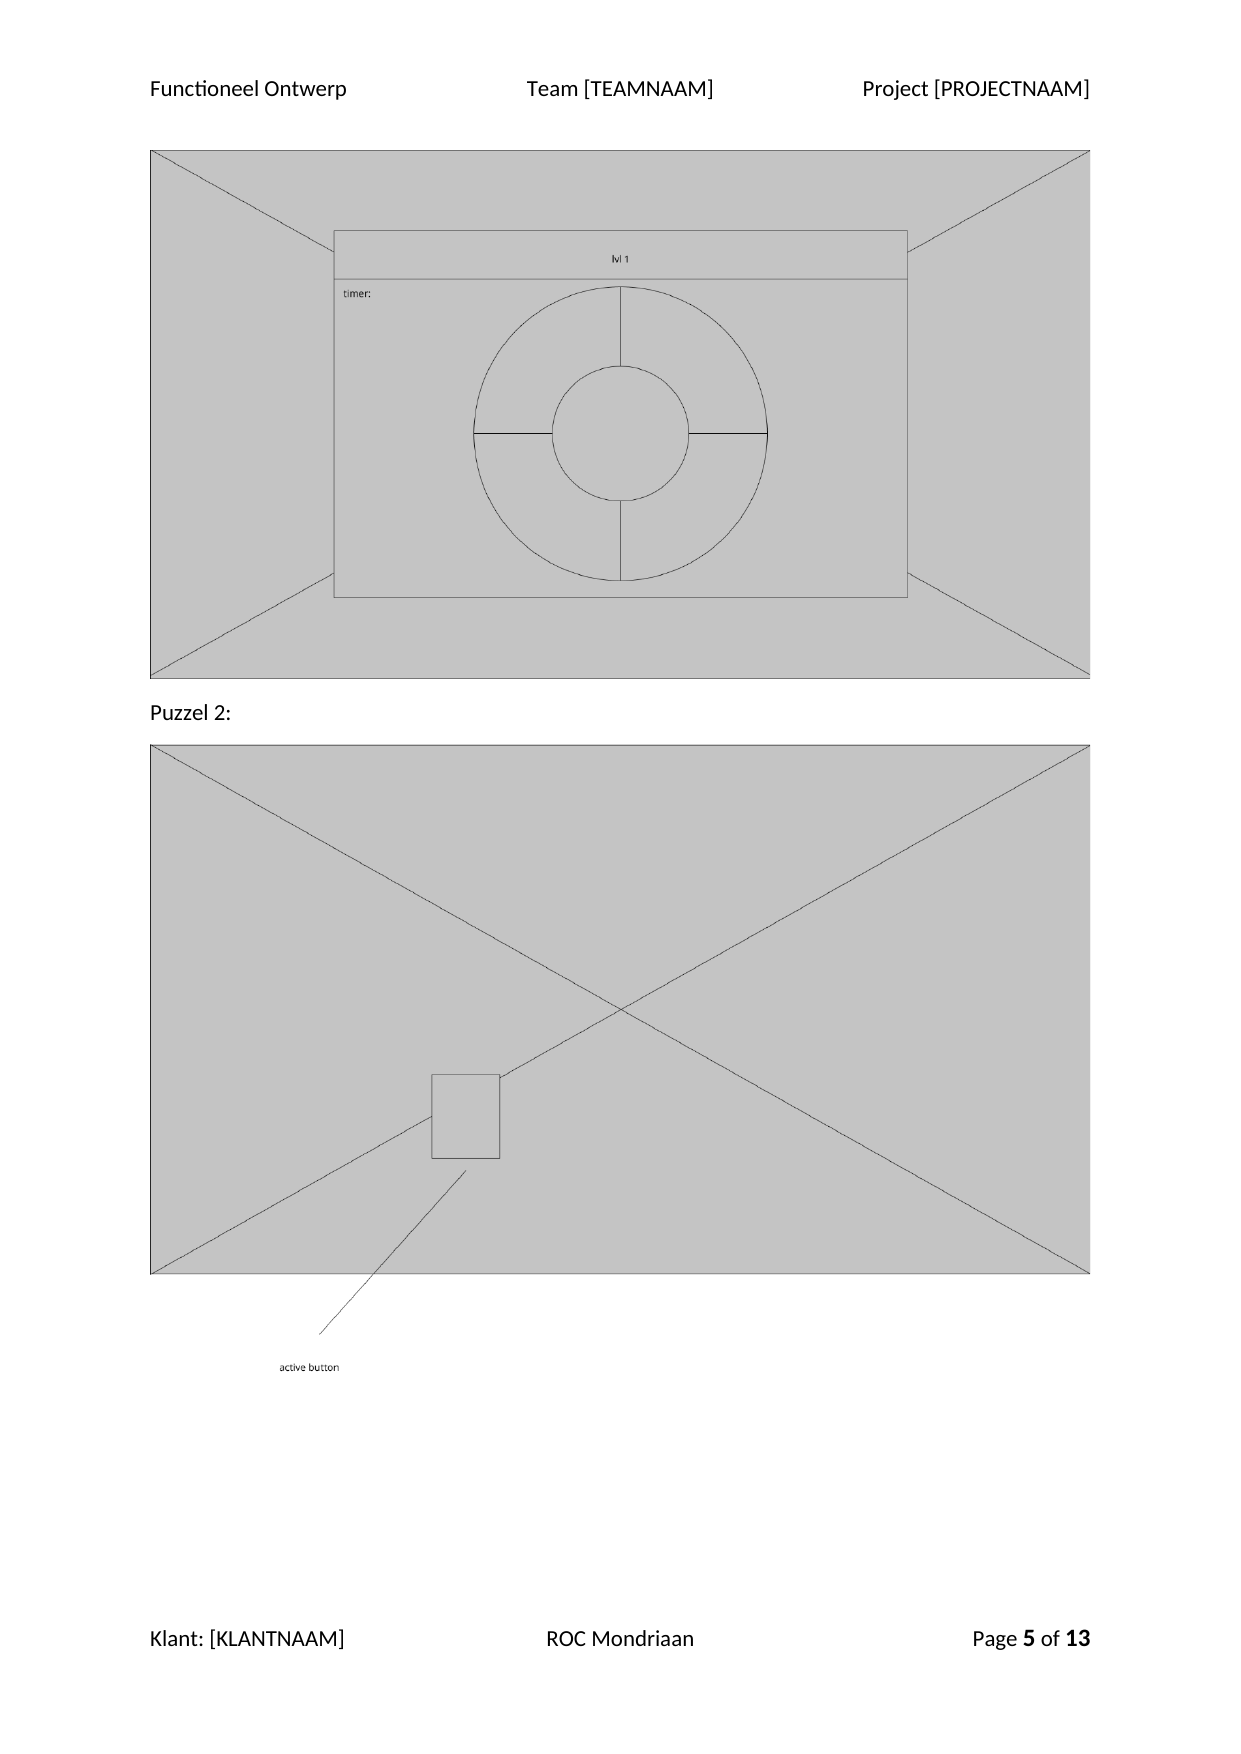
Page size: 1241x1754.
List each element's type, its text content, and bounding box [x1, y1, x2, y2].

text Puzzel 2: [150, 698, 1090, 726]
picture [150, 150, 1091, 679]
picture [150, 744, 1091, 1400]
